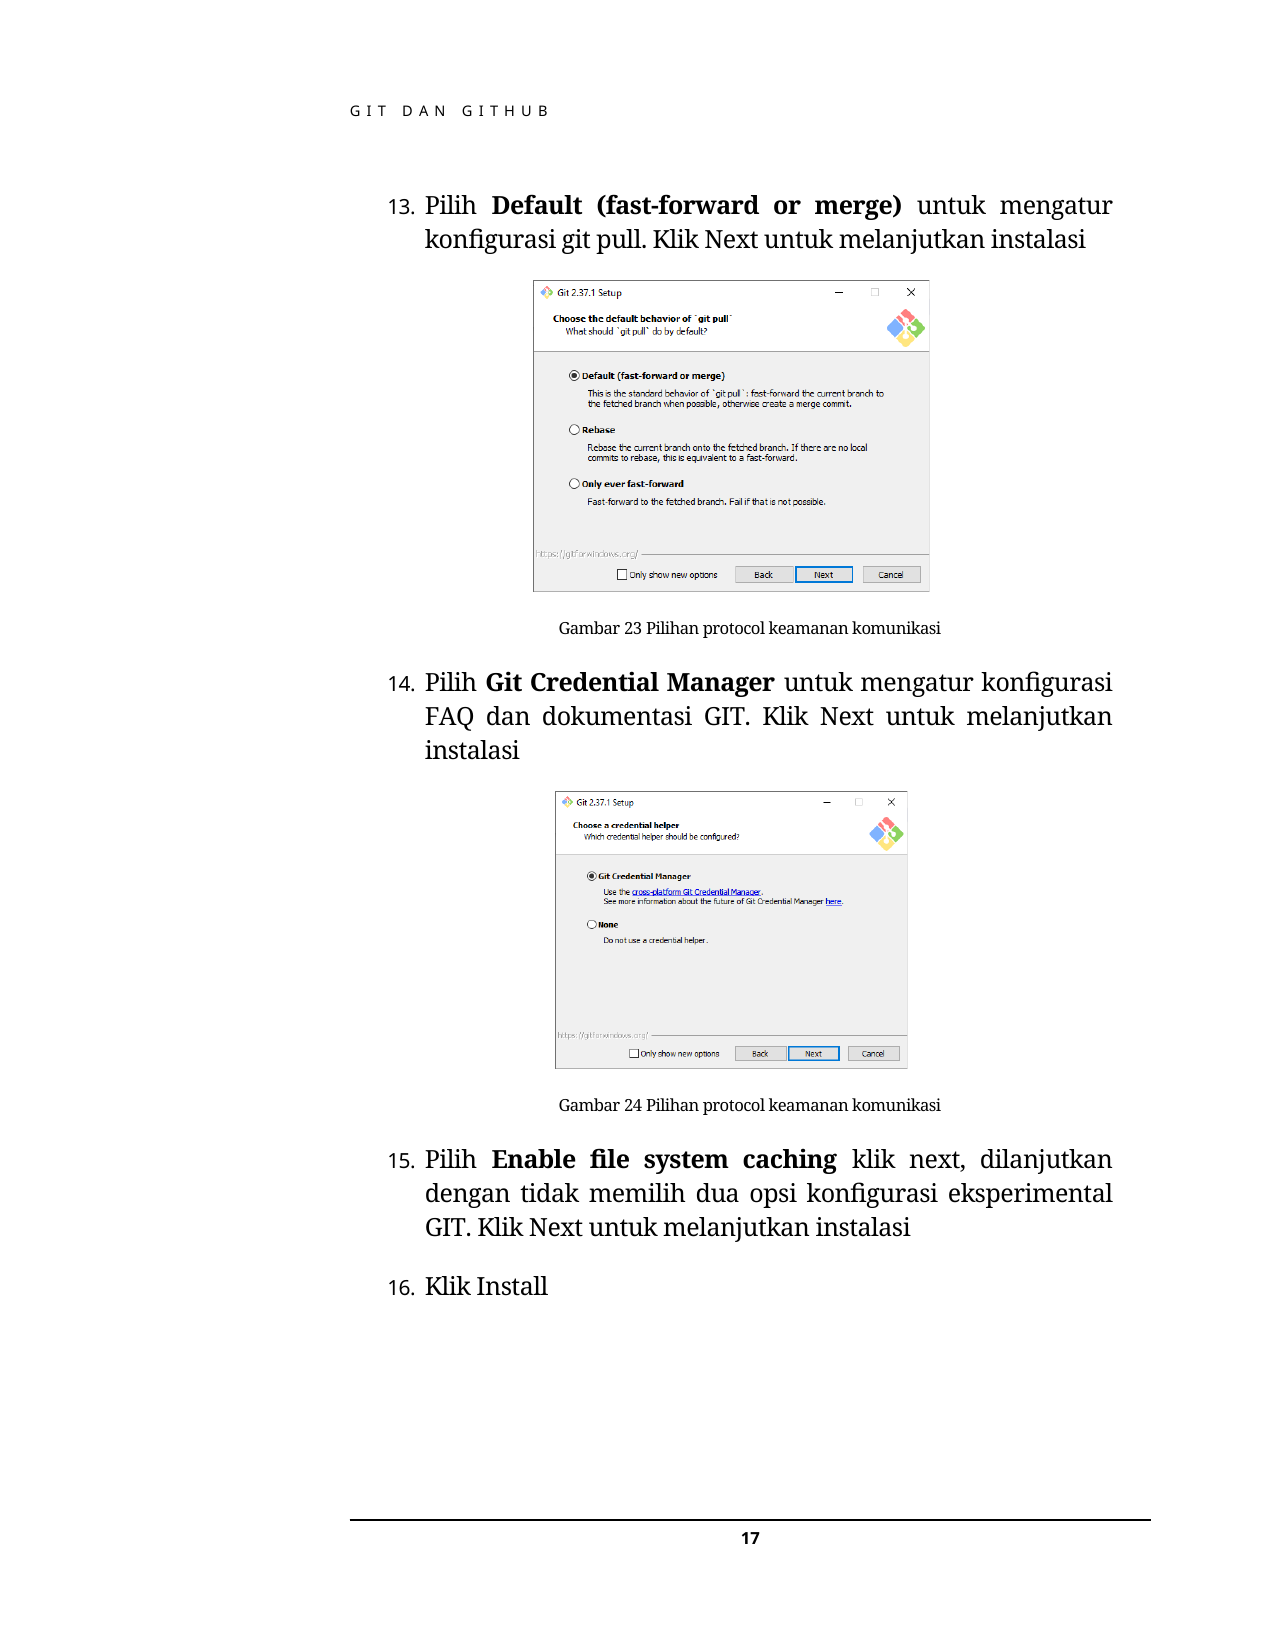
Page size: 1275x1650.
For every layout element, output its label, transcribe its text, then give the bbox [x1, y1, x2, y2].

list Klik Install [387, 1268, 1113, 1302]
picture [533, 280, 930, 592]
list Pilih Git Credential Manager untuk mengatur konfigurasi FAQ dan dokumentasi GIT. Klik Next untuk melanjutkan instalasi [387, 664, 1113, 767]
list Pilih Enable file system caching klik next, dilanjutkan dengan tidak memilih dua opsi konfigurasi eksperimental GIT. Klik Next untuk melanjutkan instalasi [387, 1141, 1113, 1243]
list Pilih Default (fast-forward or merge) untuk mengatur konfigurasi git pull. Klik Next untuk melanjutkan instalasi [387, 187, 1113, 256]
picture [555, 791, 908, 1069]
